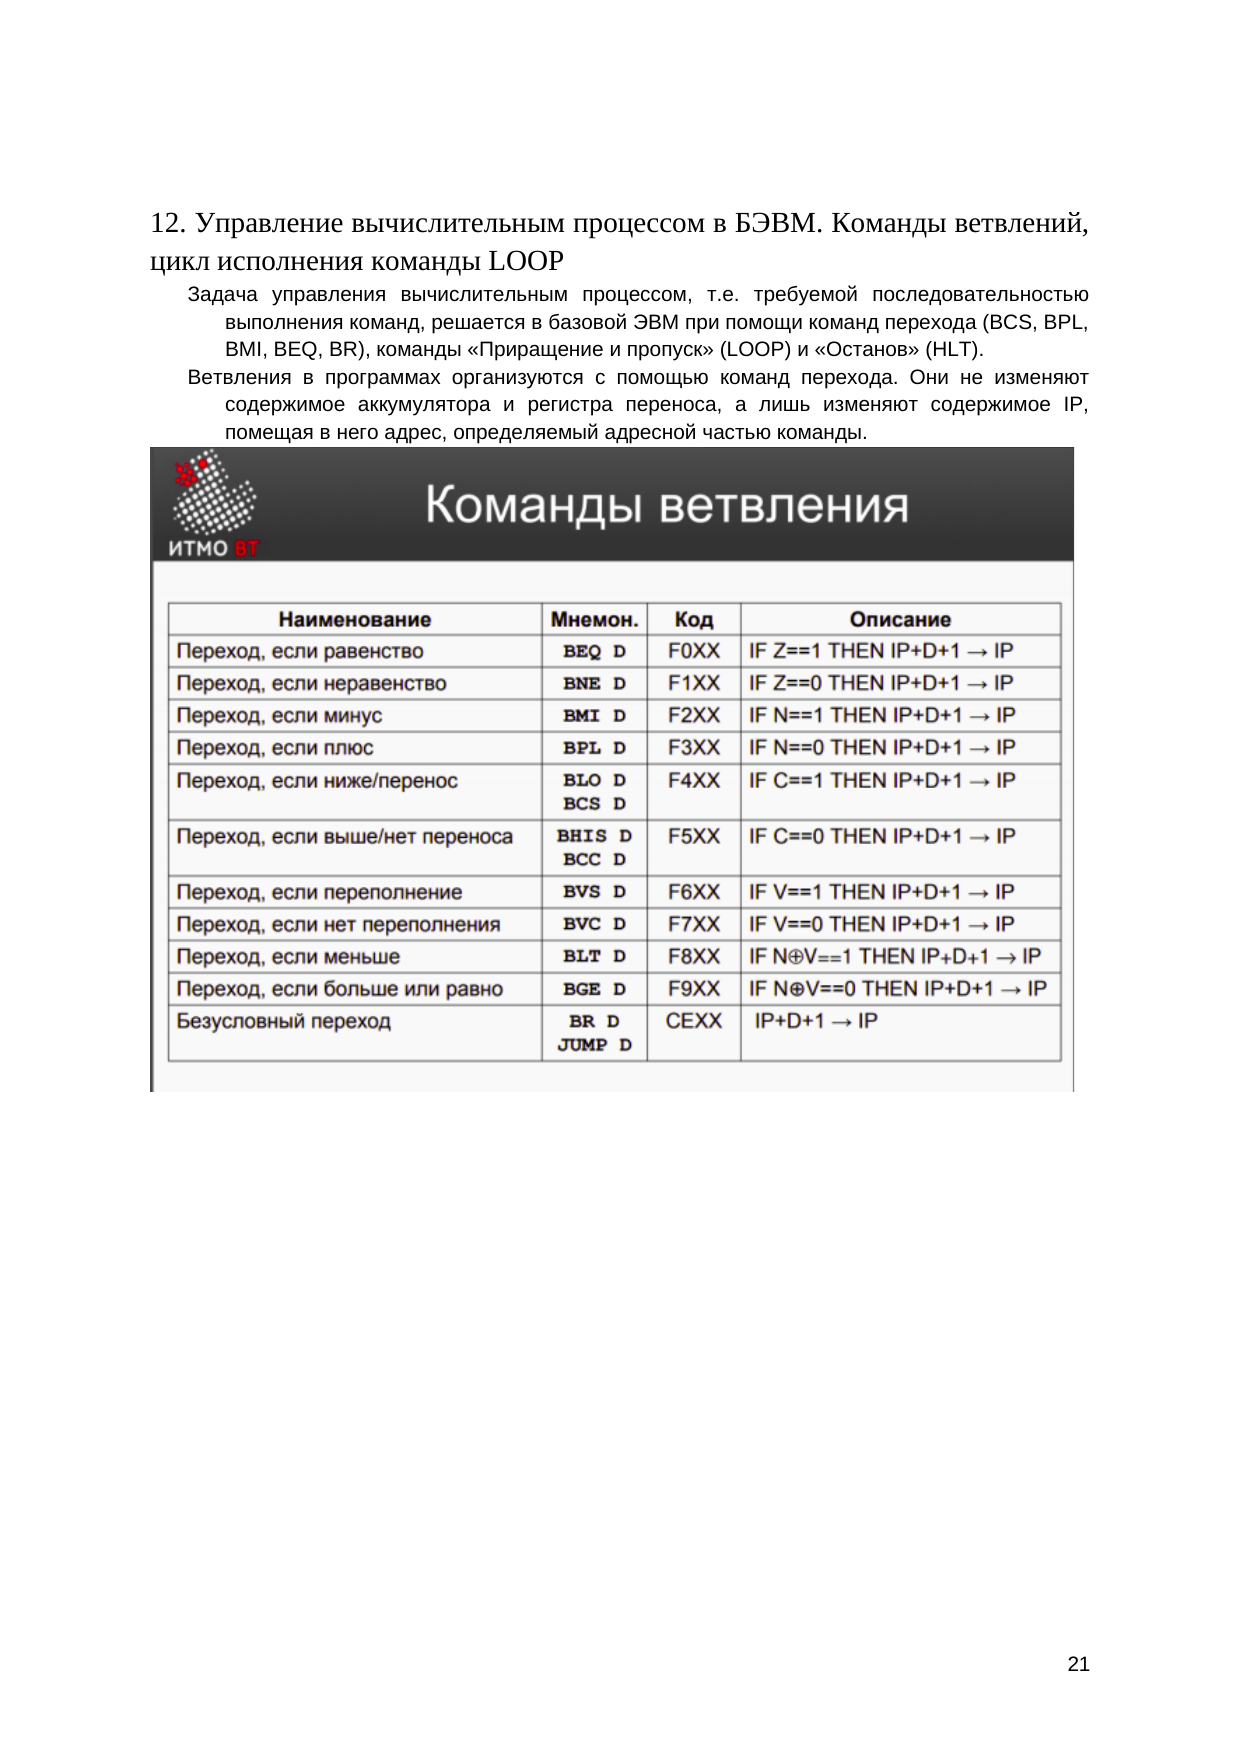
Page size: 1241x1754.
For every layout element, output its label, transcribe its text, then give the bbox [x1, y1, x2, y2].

subtitle 12. Управление вычислительным процессом в БЭВМ. Команды ветвлений, цикл исполнения команды LOOP [150, 205, 1090, 277]
text Задача управления вычислительным процессом, т.е. требуемой последовательностью выполнения команд, решается в базовой ЭВМ при помощи команд перехода (BCS, BPL, BMI, BEQ, BR), команды «Приращение и пропуск» (LOOP) и «Останов» (HLT). [187, 282, 1090, 361]
text Ветвления в программах организуются с помощью команд перехода. Они не изменяют содержимое аккумулятора и регистра переноса, а лишь изменяют содержимое IP, помещая в него адрес, определяемый адресной частью команды. [187, 364, 1090, 443]
picture [150, 447, 1075, 1092]
